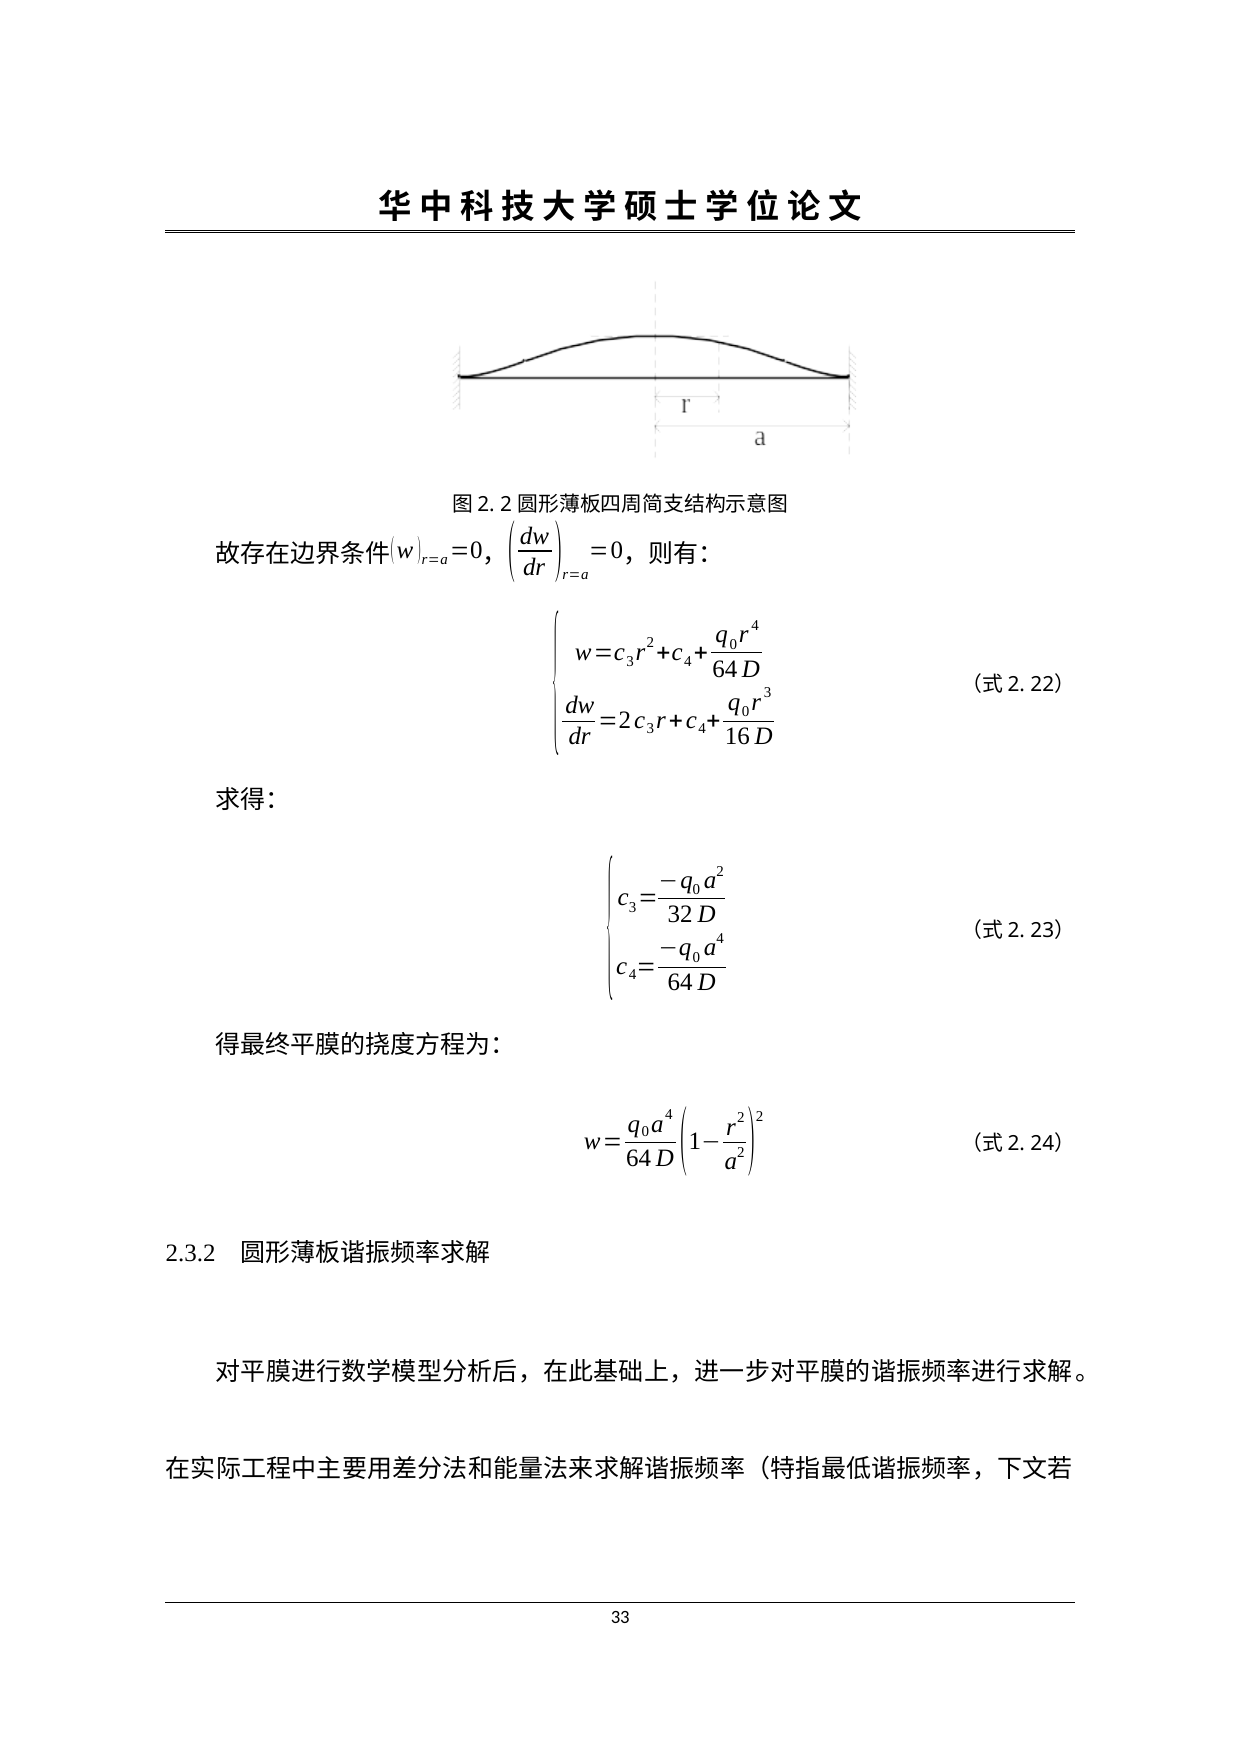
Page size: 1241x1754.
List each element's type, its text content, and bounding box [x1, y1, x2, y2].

text （式2. 23） [165, 848, 1075, 1010]
list 圆形薄板谐振频率求解 [165, 1218, 1075, 1283]
text （式2. 22） [165, 602, 1075, 765]
text 求得： [165, 765, 1075, 830]
text （式2. 24） [165, 1093, 1075, 1191]
text 故存在边界条件，，则有： [165, 519, 1075, 584]
text 得最终平膜的挠度方程为： [165, 1010, 1075, 1075]
text 图2. 2 圆形薄板四周简支结构示意图 [165, 487, 1075, 519]
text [165, 1337, 1075, 1499]
